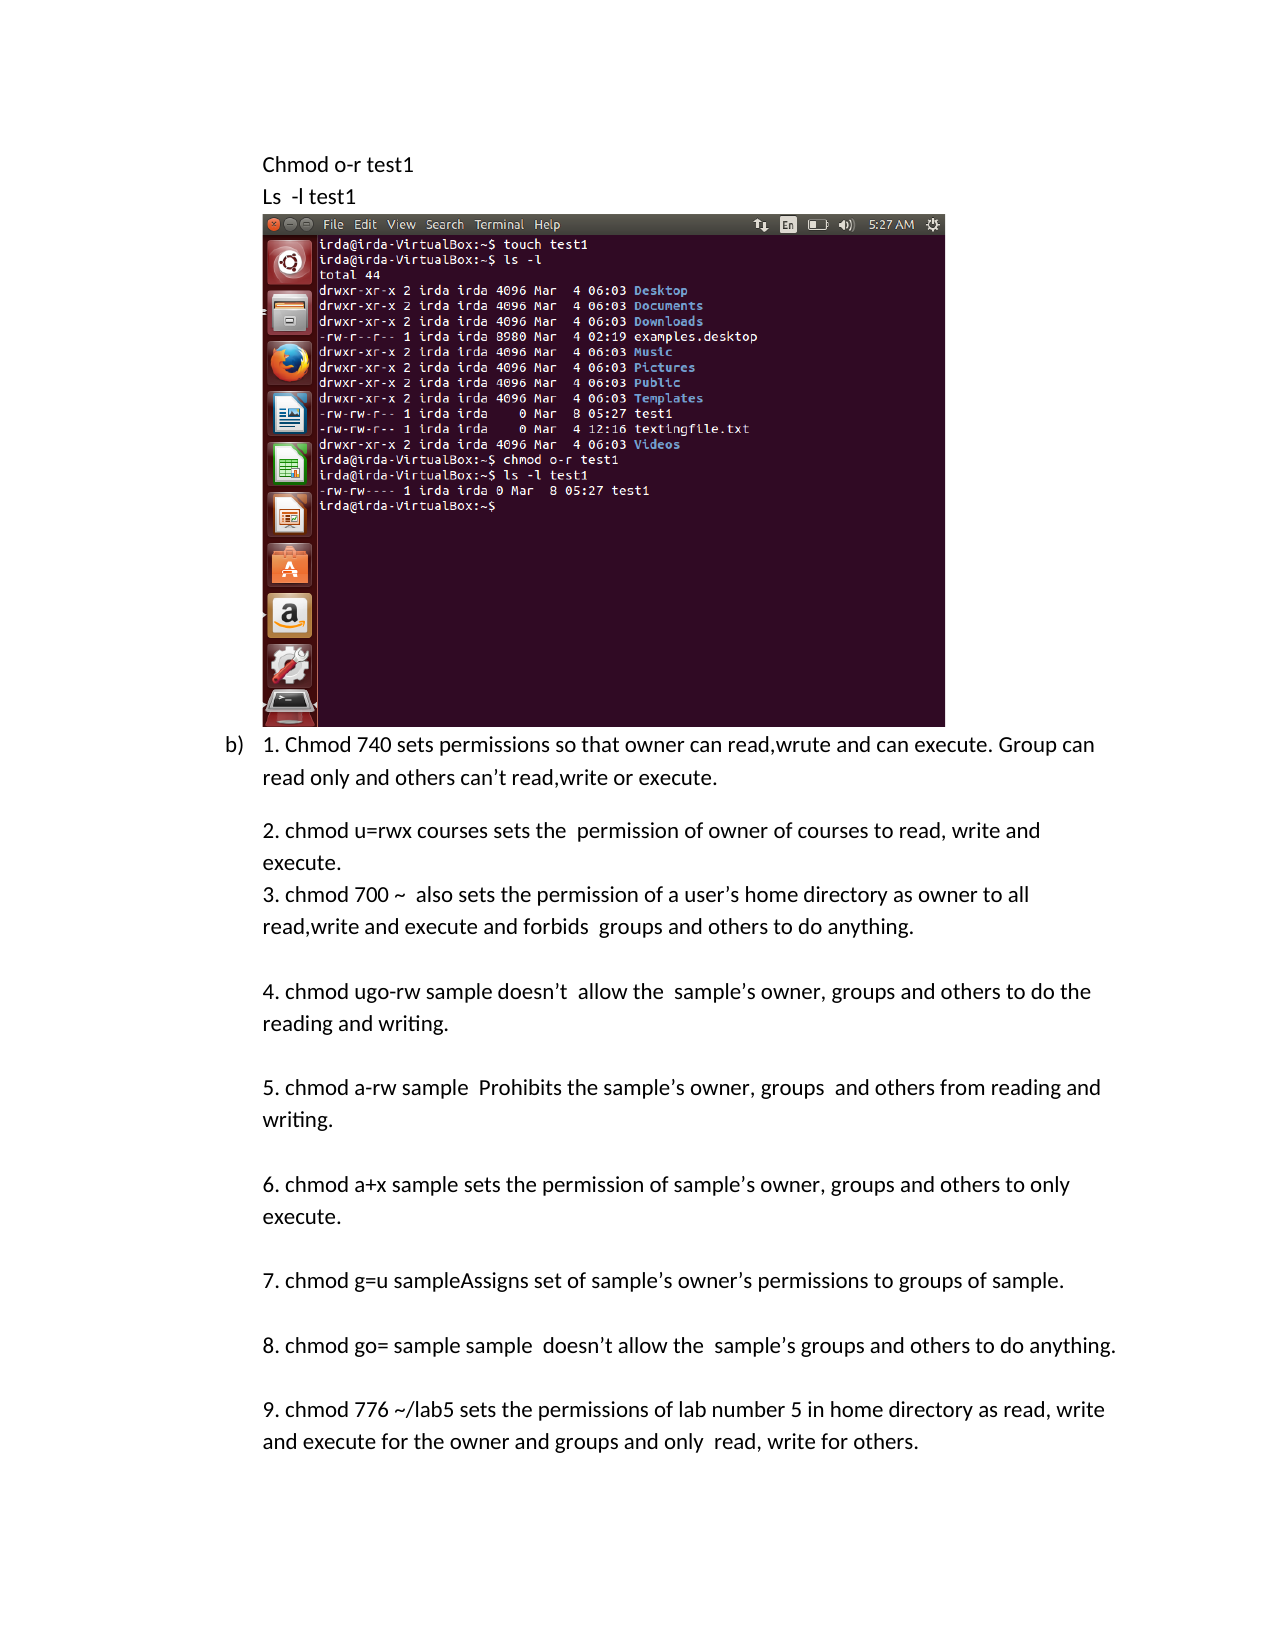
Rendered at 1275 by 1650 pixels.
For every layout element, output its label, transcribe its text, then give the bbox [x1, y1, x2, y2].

list Ls -l test1 [262, 182, 1125, 210]
text 9. chmod 776 ~/lab5 sets the permissions of lab number 5 in home directory as read, write and execute for the owner and groups and only read, write for others. [262, 1395, 1125, 1455]
list Chmod o-r test1 [262, 150, 1125, 178]
text 6. chmod a+x sample sets the permission of sample’s owner, groups and others to only execute. [262, 1170, 1125, 1230]
text 5. chmod a-rw sample Prohibits the sample’s owner, groups and others from reading and writing. [262, 1073, 1125, 1133]
text 2. chmod u=rwx courses sets the permission of owner of courses to read, write and execute. [262, 816, 1125, 876]
text 8. chmod go= sample sample doesn’t allow the sample’s groups and others to do anything. [262, 1331, 1125, 1359]
picture [262, 214, 946, 727]
text 3. chmod 700 ~ also sets the permission of a user’s home directory as owner to all read,write and execute and forbids groups and others to do anything. [262, 880, 1125, 940]
text 7. chmod g=u sampleAssigns set of sample’s owner’s permissions to groups of sample. [262, 1266, 1125, 1294]
text 4. chmod ugo-rw sample doesn’t allow the sample’s owner, groups and others to do the reading and writing. [262, 977, 1125, 1037]
list 1. Chmod 740 sets permissions so that owner can read,wrute and can execute. Group can read only and others can’t read,write or execute. [225, 731, 1125, 791]
